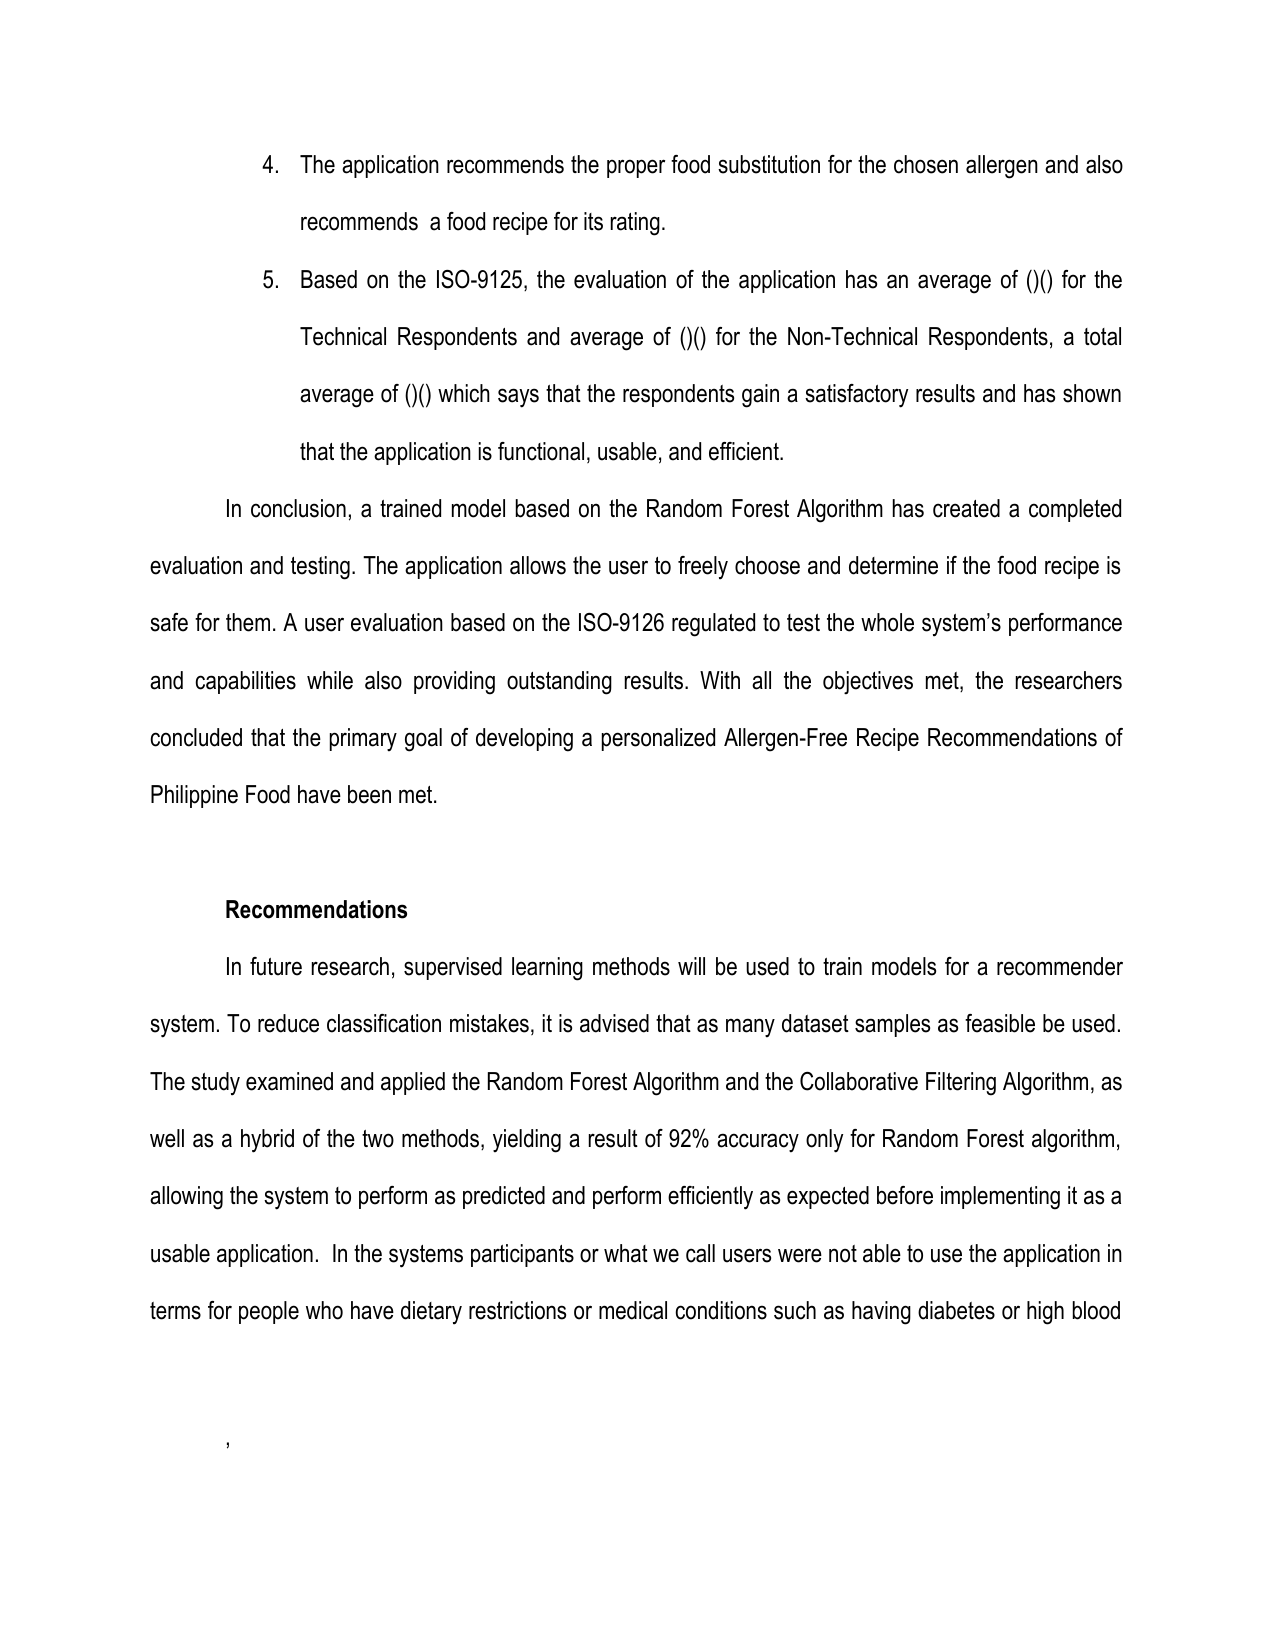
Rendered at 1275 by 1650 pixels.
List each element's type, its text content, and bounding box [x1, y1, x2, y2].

text Recommendations [150, 895, 1125, 923]
list Based on the ISO-9125, the evaluation of the application has an average of ()() for the Technical Respondents and average of ()() for the Non-Technical Respondents, a total average of ()() which says that the respondents gain a satisfactory results and has shown that the application is functional, usable, and efficient. [262, 264, 1125, 465]
text In conclusion, a trained model based on the Random Forest Algorithm has created a completed evaluation and testing. The application allows the user to freely choose and determine if the food recipe is safe for them. A user evaluation based on the ISO-9126 regulated to test the whole system’s performance and capabilities while also providing outstanding results. With all the objectives met, the researchers concluded that the primary goal of developing a personalized Allergen-Free Recipe Recommendations of Philippine Food have been met. [150, 494, 1125, 809]
list The application recommends the proper food substitution for the chosen allergen and also recommends a food recipe for its rating. [262, 150, 1125, 236]
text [150, 952, 1125, 1324]
